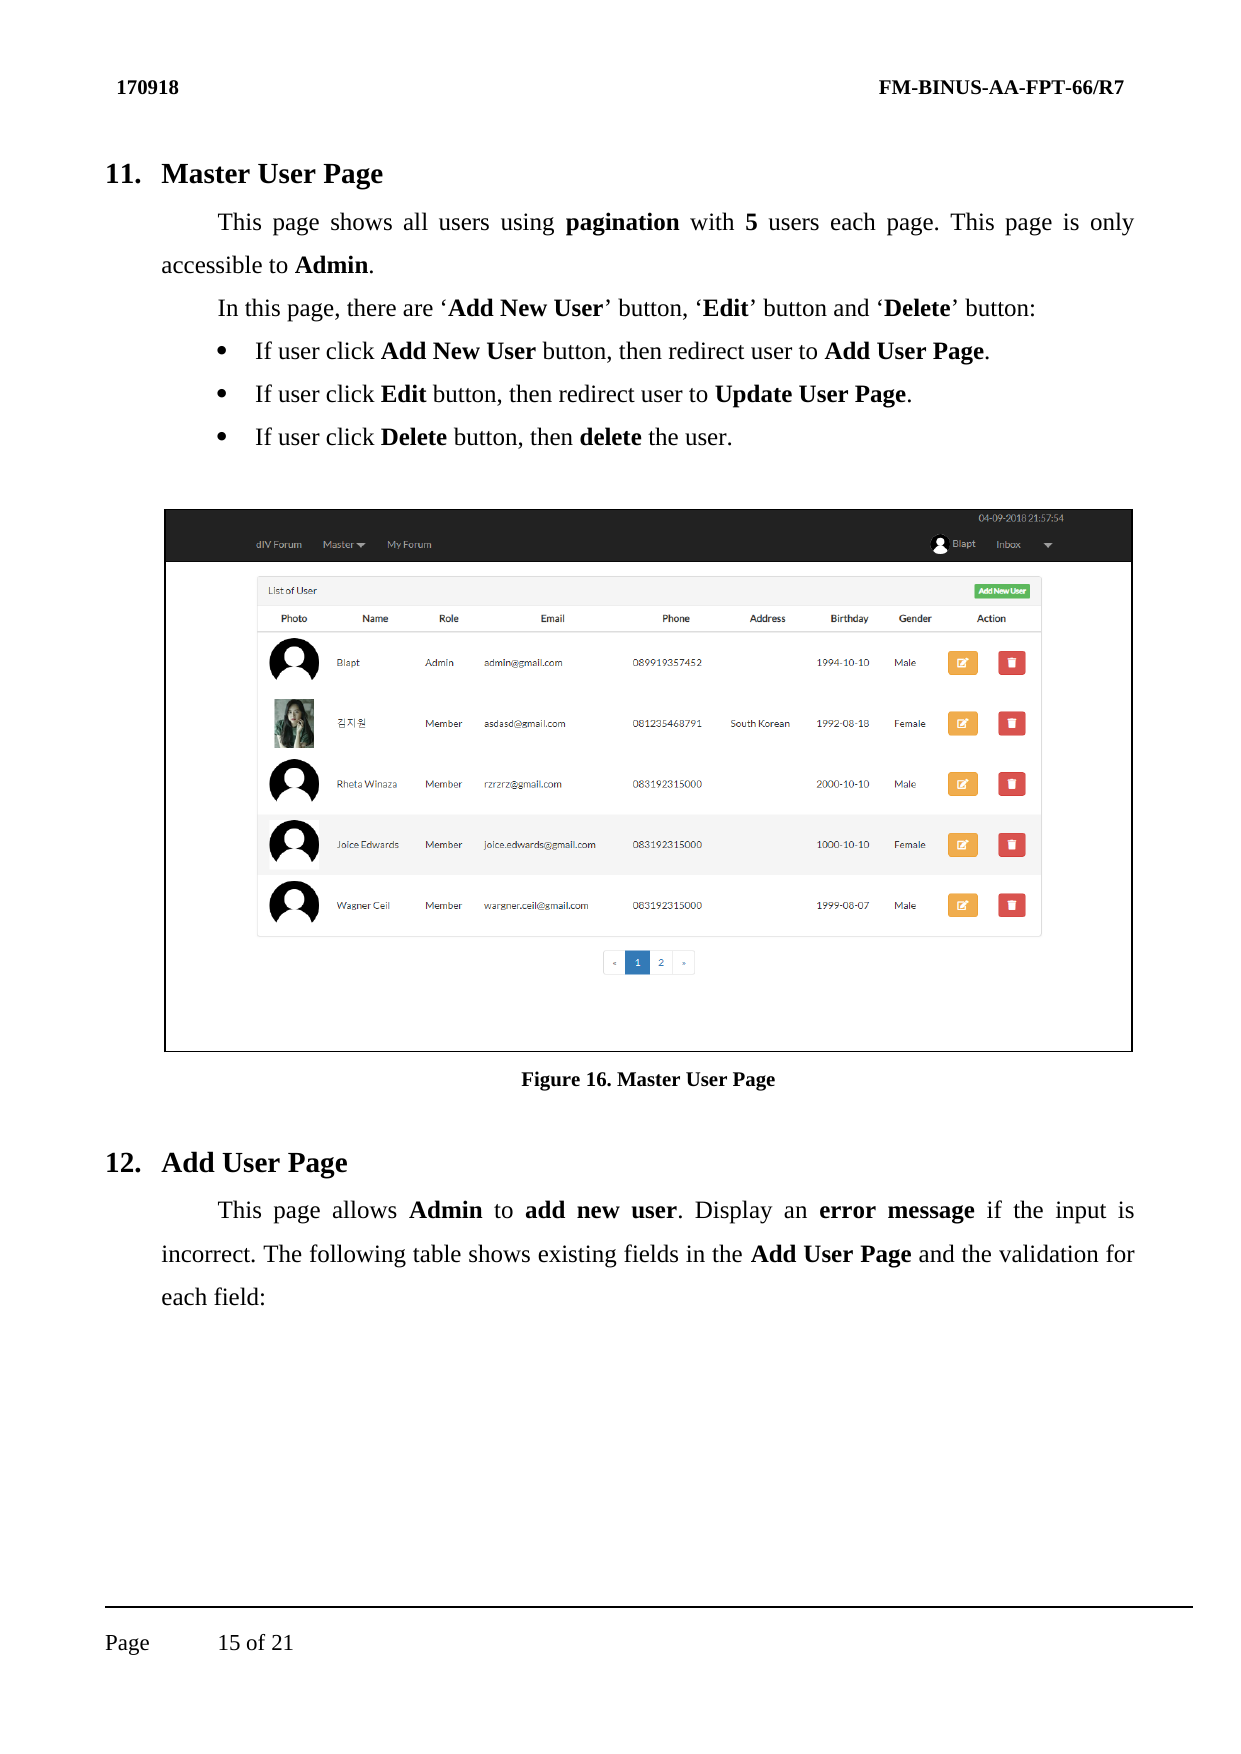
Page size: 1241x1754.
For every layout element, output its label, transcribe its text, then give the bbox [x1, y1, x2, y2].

list If user click Add New User button, then redirect user to Add User Page. [217, 336, 1135, 365]
title Master User Page [105, 157, 1135, 190]
text Figure 16. Master User Page [161, 1067, 1135, 1091]
text In this page, there are ‘Add New User’ button, ‘Edit’ button and ‘Delete’ button: [161, 293, 1135, 322]
text This page allows Admin to add new user. Display an error message if the input is incorrect. The following table shows existing fields in the Add User Page and the validation for each field: [161, 1196, 1135, 1311]
list If user click Edit button, then redirect user to Update User Page. [217, 379, 1135, 408]
list If user click Delete button, then delete the user. [217, 422, 1135, 451]
text This page shows all users using pagination with 5 users each page. This page is only accessible to Admin. [161, 207, 1135, 279]
title Add User Page [105, 1145, 1135, 1179]
picture [166, 510, 1131, 1051]
